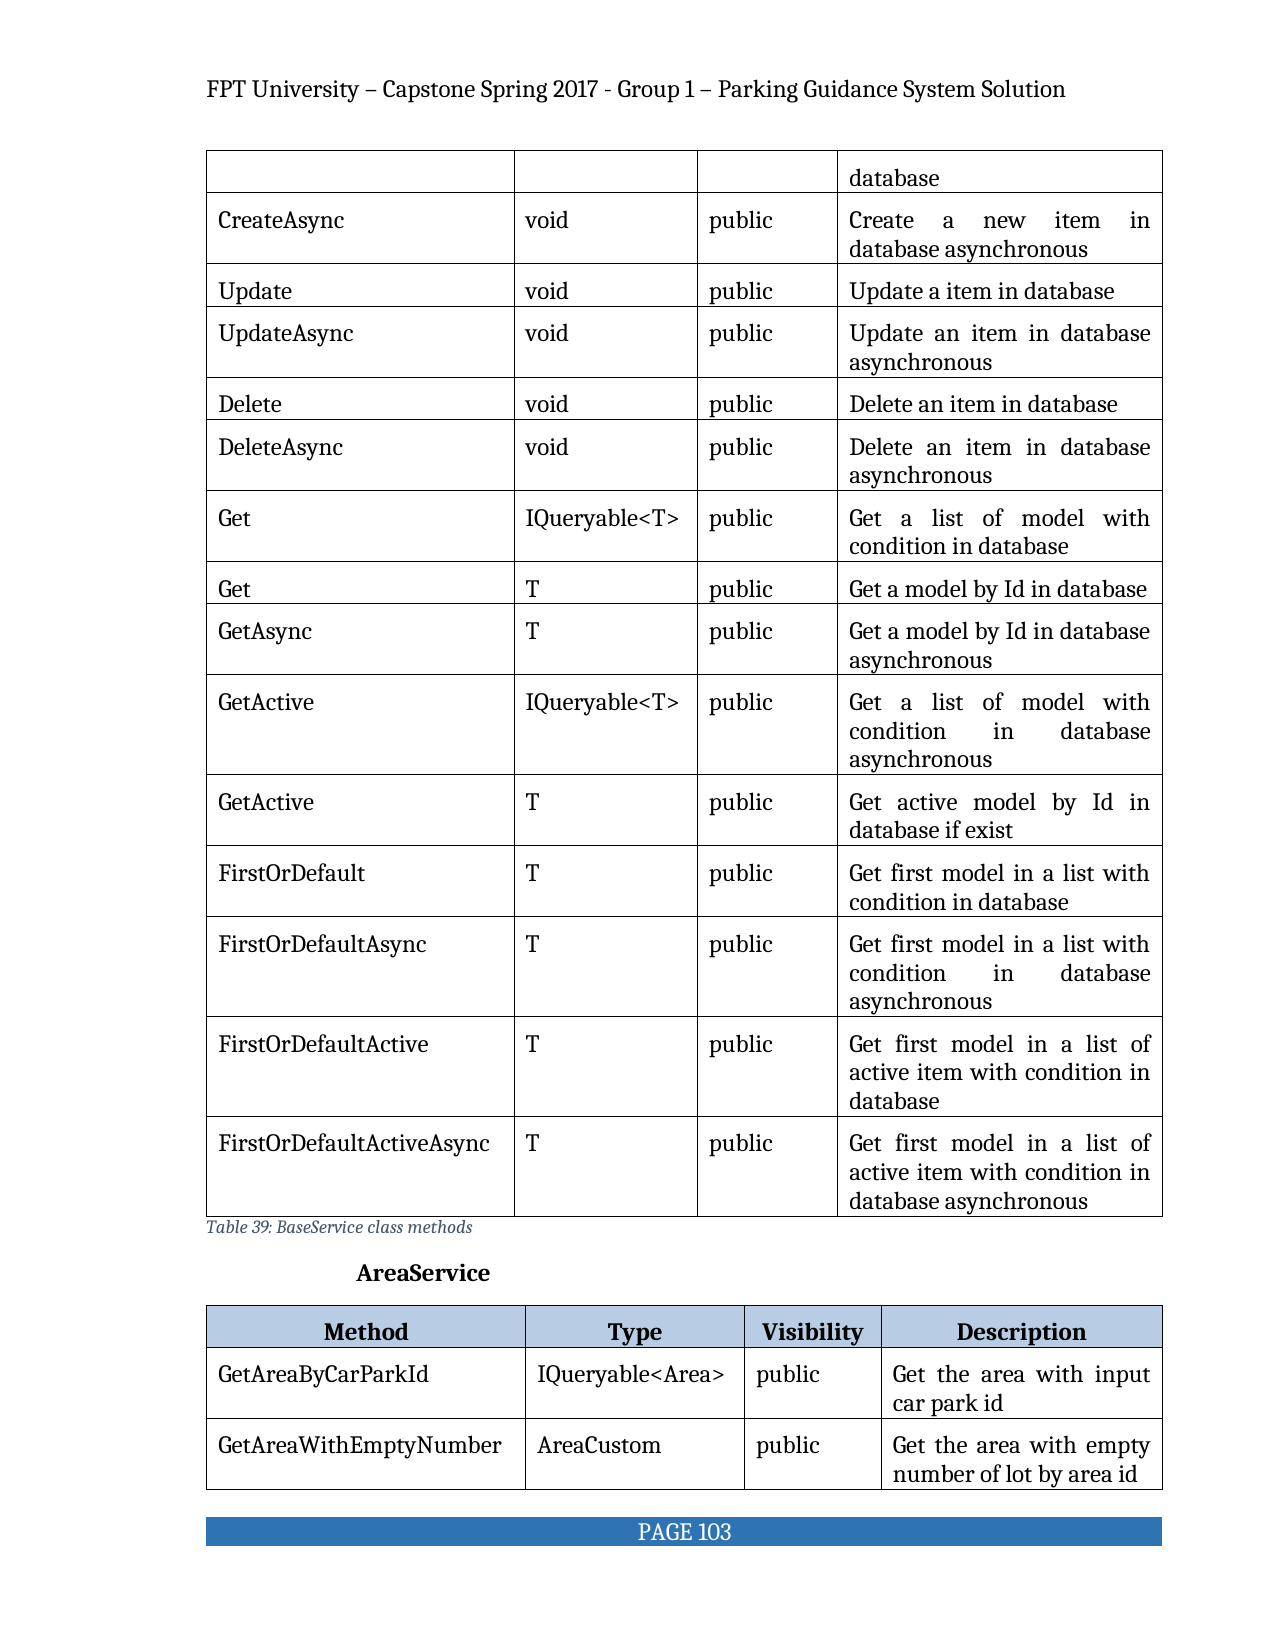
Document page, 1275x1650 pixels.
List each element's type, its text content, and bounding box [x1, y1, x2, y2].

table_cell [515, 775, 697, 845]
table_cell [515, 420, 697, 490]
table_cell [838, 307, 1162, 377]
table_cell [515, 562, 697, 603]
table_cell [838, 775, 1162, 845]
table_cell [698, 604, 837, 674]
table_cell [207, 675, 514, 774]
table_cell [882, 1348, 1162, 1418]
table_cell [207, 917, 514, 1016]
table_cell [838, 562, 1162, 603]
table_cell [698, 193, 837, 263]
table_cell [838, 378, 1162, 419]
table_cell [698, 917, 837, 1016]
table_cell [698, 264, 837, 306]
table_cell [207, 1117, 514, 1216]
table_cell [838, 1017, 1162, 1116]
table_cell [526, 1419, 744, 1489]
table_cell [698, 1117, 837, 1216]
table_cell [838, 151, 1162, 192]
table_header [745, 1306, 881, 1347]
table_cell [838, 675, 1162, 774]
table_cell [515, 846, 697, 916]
text AreaService [356, 1259, 1162, 1288]
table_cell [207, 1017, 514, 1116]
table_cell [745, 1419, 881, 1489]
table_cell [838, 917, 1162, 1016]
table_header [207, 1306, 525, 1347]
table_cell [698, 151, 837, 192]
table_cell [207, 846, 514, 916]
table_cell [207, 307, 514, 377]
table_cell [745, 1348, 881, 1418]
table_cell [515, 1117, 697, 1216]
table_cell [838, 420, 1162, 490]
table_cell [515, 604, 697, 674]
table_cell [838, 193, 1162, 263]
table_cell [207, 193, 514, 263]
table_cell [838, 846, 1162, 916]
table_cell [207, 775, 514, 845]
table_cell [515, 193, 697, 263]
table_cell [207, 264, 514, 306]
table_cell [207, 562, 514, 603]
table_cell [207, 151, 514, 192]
text Table 39: BaseService class methods [206, 1217, 1162, 1238]
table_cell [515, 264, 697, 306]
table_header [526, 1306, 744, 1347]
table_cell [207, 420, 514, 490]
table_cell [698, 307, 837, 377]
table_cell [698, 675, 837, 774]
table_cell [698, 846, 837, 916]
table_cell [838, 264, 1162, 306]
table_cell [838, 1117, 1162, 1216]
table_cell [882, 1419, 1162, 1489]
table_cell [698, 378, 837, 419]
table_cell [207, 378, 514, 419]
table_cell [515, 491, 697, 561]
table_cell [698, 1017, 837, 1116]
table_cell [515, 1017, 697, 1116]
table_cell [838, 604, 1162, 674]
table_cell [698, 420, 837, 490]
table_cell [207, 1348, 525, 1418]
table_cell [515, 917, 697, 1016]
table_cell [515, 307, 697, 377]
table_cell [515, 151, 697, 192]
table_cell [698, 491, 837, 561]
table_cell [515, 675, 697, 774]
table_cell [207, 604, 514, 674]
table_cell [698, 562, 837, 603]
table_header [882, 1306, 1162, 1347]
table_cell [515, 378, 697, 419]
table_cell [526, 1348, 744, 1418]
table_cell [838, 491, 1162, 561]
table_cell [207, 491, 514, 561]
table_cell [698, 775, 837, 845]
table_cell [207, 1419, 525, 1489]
